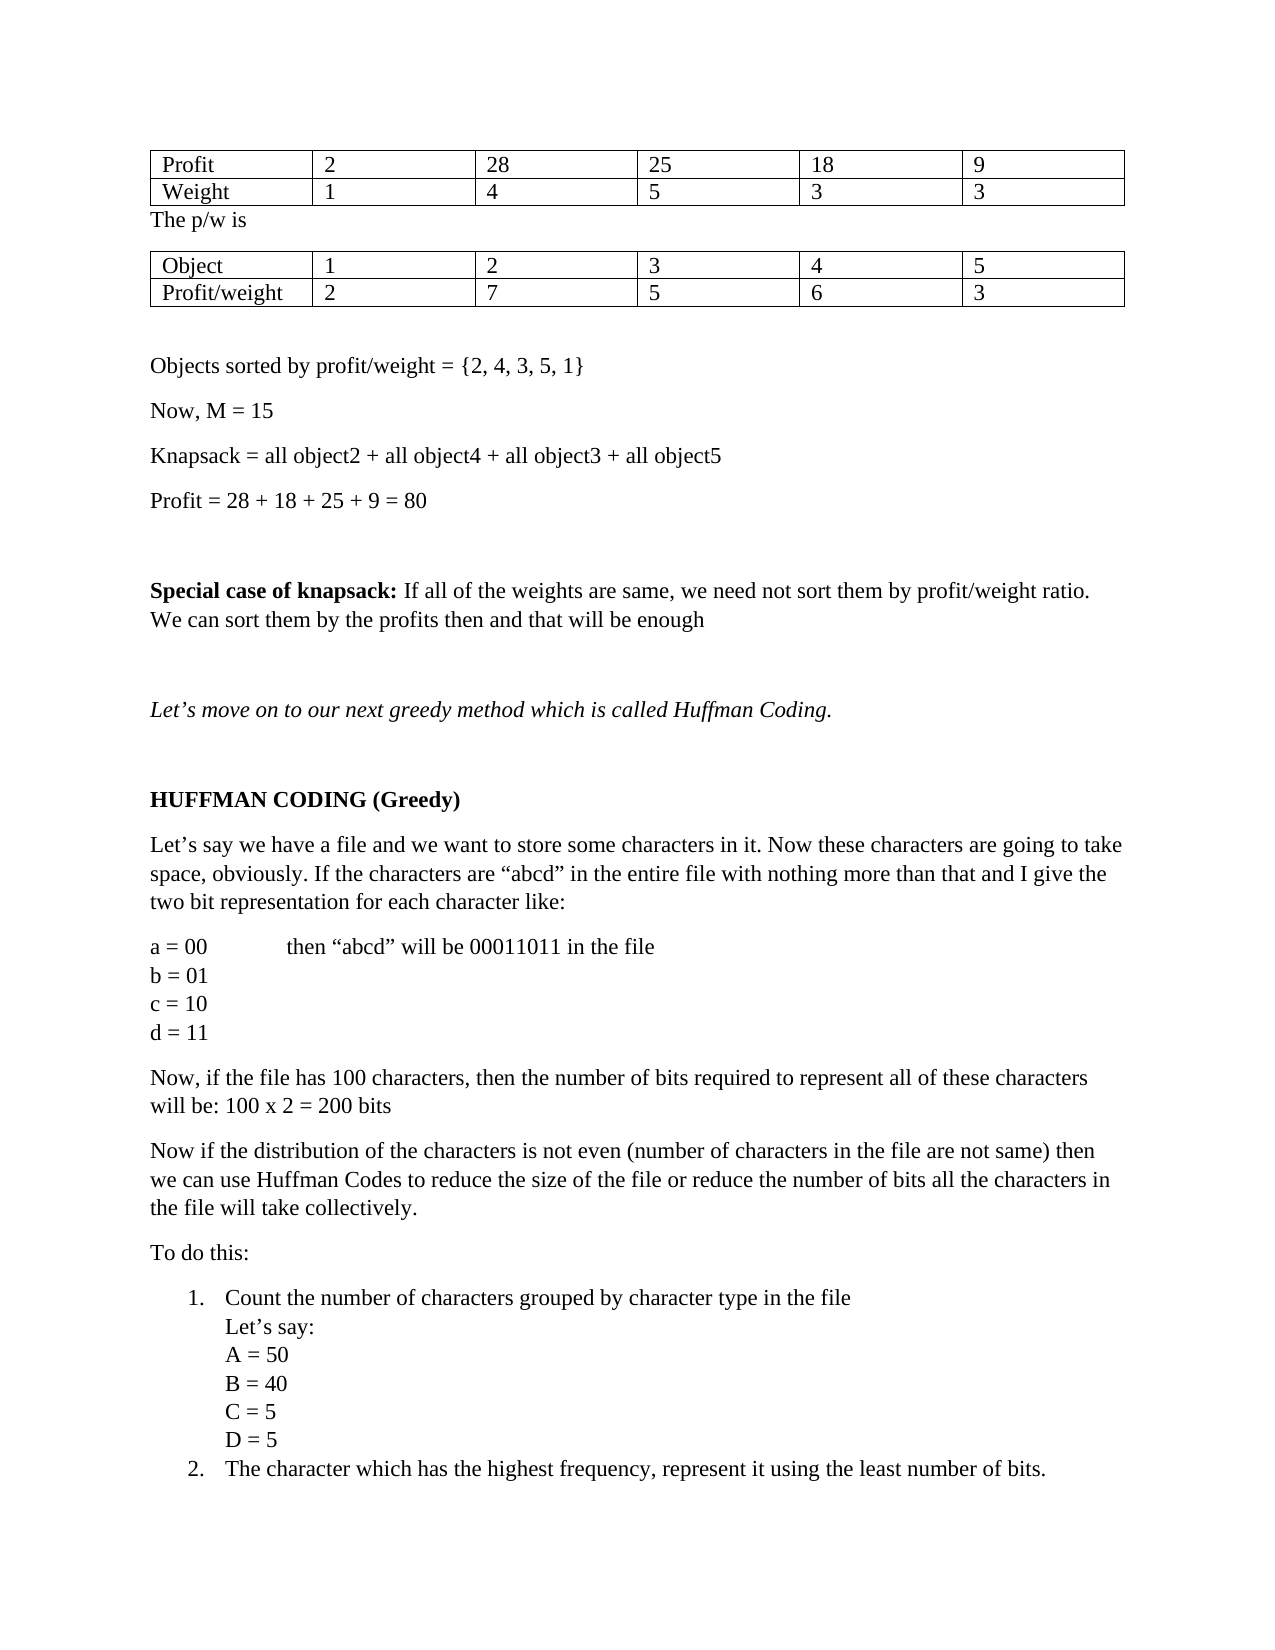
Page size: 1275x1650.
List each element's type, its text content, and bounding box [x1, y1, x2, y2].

text Let’s say we have a file and we want to store some characters in it. Now these characters are going to take space, obviously. If the characters are “abcd” in the entire file with nothing more than that and I give the two bit representation for each character like: [150, 831, 1125, 914]
table_cell 28 [476, 151, 637, 177]
text Profit = 28 + 18 + 25 + 9 = 80 [150, 487, 1125, 513]
table_cell 5 [638, 179, 799, 205]
text To do this: [150, 1239, 1125, 1266]
text Now, if the file has 100 characters, then the number of bits required to represent all of these characters will be: 100 x 2 = 200 bits [150, 1064, 1125, 1118]
text HUFFMAN CODING (Greedy) [150, 786, 1125, 813]
list C = 5 [225, 1398, 1125, 1424]
table_header 2 [476, 252, 637, 278]
table_header Object [151, 252, 312, 278]
table_header 5 [963, 252, 1124, 278]
text a = 00 then “abcd” will be 00011011 in the file b = 01 c = 10 d = 11 [150, 933, 1125, 1045]
list Count the number of characters grouped by character type in the file [187, 1284, 1125, 1311]
table_cell Profit [151, 151, 312, 177]
text Special case of knapsack: If all of the weights are same, we need not sort them by profit/weight ratio. We can sort them by the profits then and that will be enough [150, 577, 1125, 632]
table_cell 3 [800, 179, 962, 205]
table_cell 2 [313, 151, 475, 177]
text Now, M = 15 [150, 397, 1125, 423]
table_cell 5 [638, 279, 799, 306]
table_cell 9 [963, 151, 1124, 177]
table_header 1 [313, 252, 475, 278]
list D = 5 [225, 1427, 1125, 1453]
text The p/w is [150, 206, 1125, 232]
table_cell 7 [476, 279, 637, 306]
list Let’s say: [225, 1313, 1125, 1339]
list B = 40 [225, 1370, 1125, 1396]
text Let’s move on to our next greedy method which is called Huffman Coding. [150, 696, 1125, 722]
table_header 4 [800, 252, 962, 278]
table_cell Profit/weight [151, 279, 312, 306]
table_cell 18 [800, 151, 962, 177]
table_cell Weight [151, 179, 312, 205]
list The character which has the highest frequency, represent it using the least number of bits. [187, 1455, 1125, 1481]
table_cell 25 [638, 151, 799, 177]
text Objects sorted by profit/weight = {2, 4, 3, 5, 1} [150, 352, 1125, 378]
table_cell 3 [963, 279, 1124, 306]
table_cell 2 [313, 279, 475, 306]
table_cell 4 [476, 179, 637, 205]
table_cell 1 [313, 179, 475, 205]
text Knapsack = all object2 + all object4 + all object3 + all object5 [150, 442, 1125, 468]
table_header 3 [638, 252, 799, 278]
list A = 50 [225, 1341, 1125, 1368]
table_cell 3 [963, 179, 1124, 205]
table_cell 6 [800, 279, 962, 306]
text Now if the distribution of the characters is not even (number of characters in the file are not same) then we can use Huffman Codes to reduce the size of the file or reduce the number of bits all the characters in the file will take collectively. [150, 1137, 1125, 1221]
